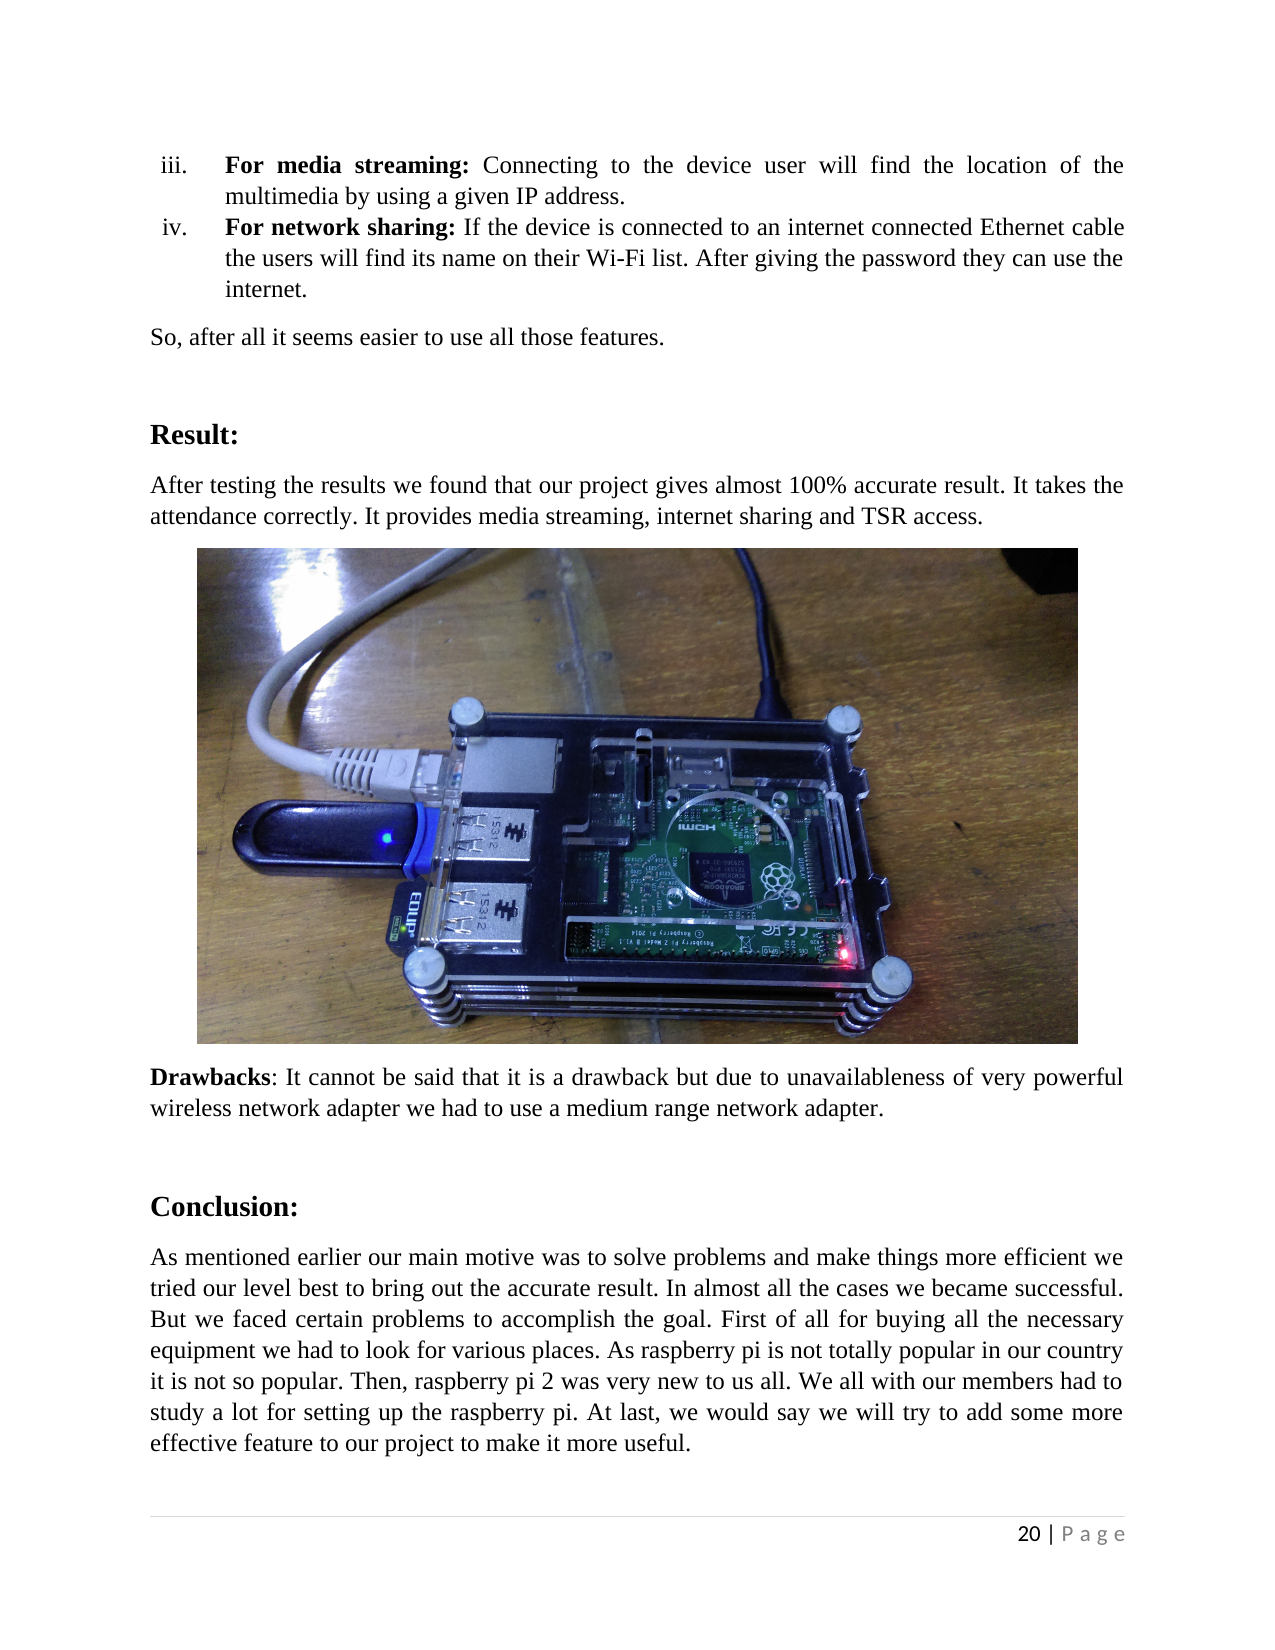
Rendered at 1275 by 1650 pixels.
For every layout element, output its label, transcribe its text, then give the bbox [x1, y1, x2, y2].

text As mentioned earlier our main motive was to solve problems and make things more efficient we tried our level best to bring out the accurate result. In almost all the cases we became successful. But we faced certain problems to accomplish the goal. First of all for buying all the necessary equipment we had to look for various places. As raspberry pi is not totally popular in our country it is not so popular. Then, raspberry pi 2 was very new to us all. We all with our members had to study a lot for setting up the raspberry pi. At last, we would say we will try to add some more effective feature to our project to make it more useful. [150, 1242, 1125, 1457]
text So, after all it seems easier to use all those features. [150, 322, 1125, 351]
text Conclusion: [150, 1189, 1125, 1222]
list For network sharing: If the device is connected to an internet connected Ethernet cable the users will find its name on their Wi-Fi list. After giving the password they can use the internet. [187, 212, 1125, 303]
text Result: [150, 417, 1125, 451]
text Drawbacks: It cannot be said that it is a drawback but due to unavailableness of very powerful wireless network adapter we had to use a medium range network adapter. [150, 1062, 1125, 1122]
picture [197, 548, 1078, 1044]
text After testing the results we found that our project gives almost 100% accurate result. It takes the attendance correctly. It provides media streaming, internet sharing and TSR access. [150, 470, 1125, 530]
list For media streaming: Connecting to the device user will find the location of the multimedia by using a given IP address. [187, 150, 1125, 210]
